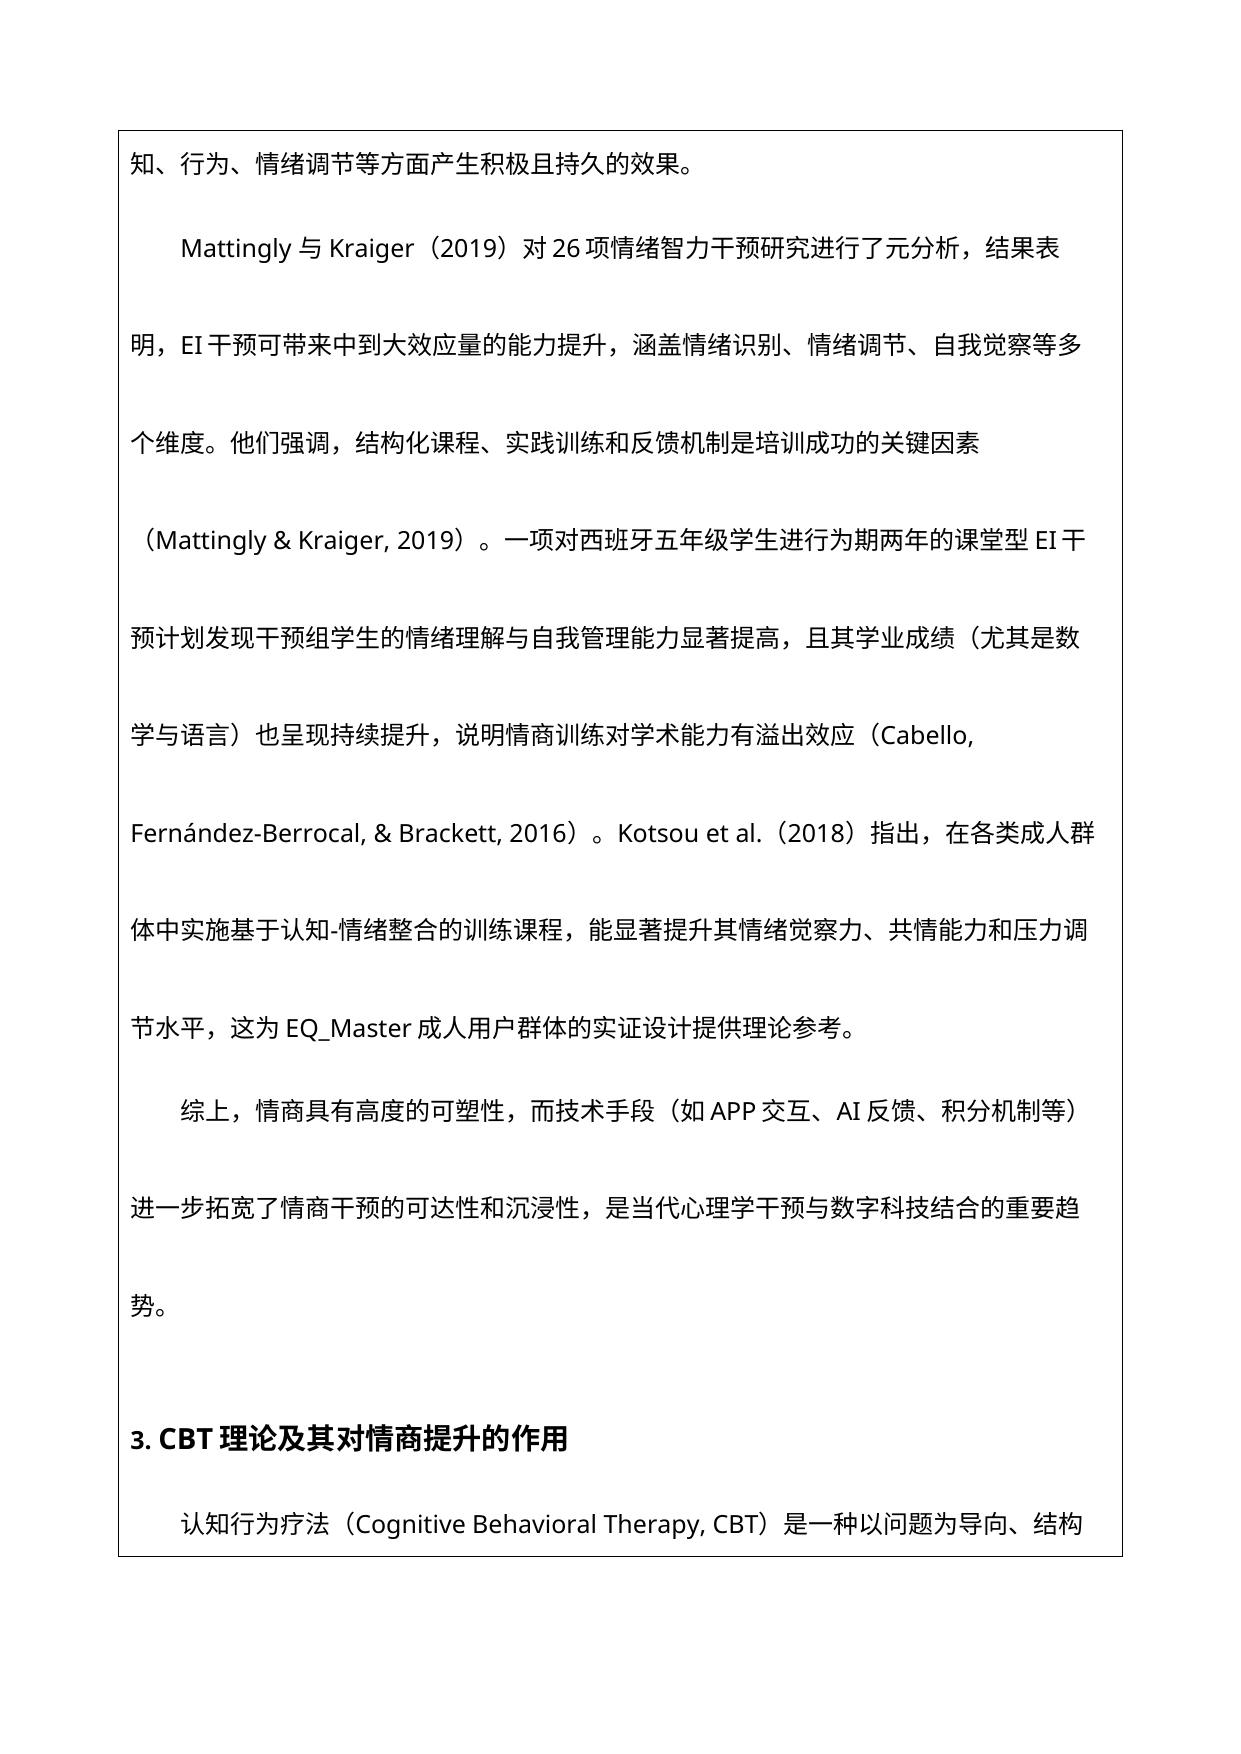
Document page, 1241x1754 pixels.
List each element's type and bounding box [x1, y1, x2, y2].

table_header [119, 131, 1122, 1556]
